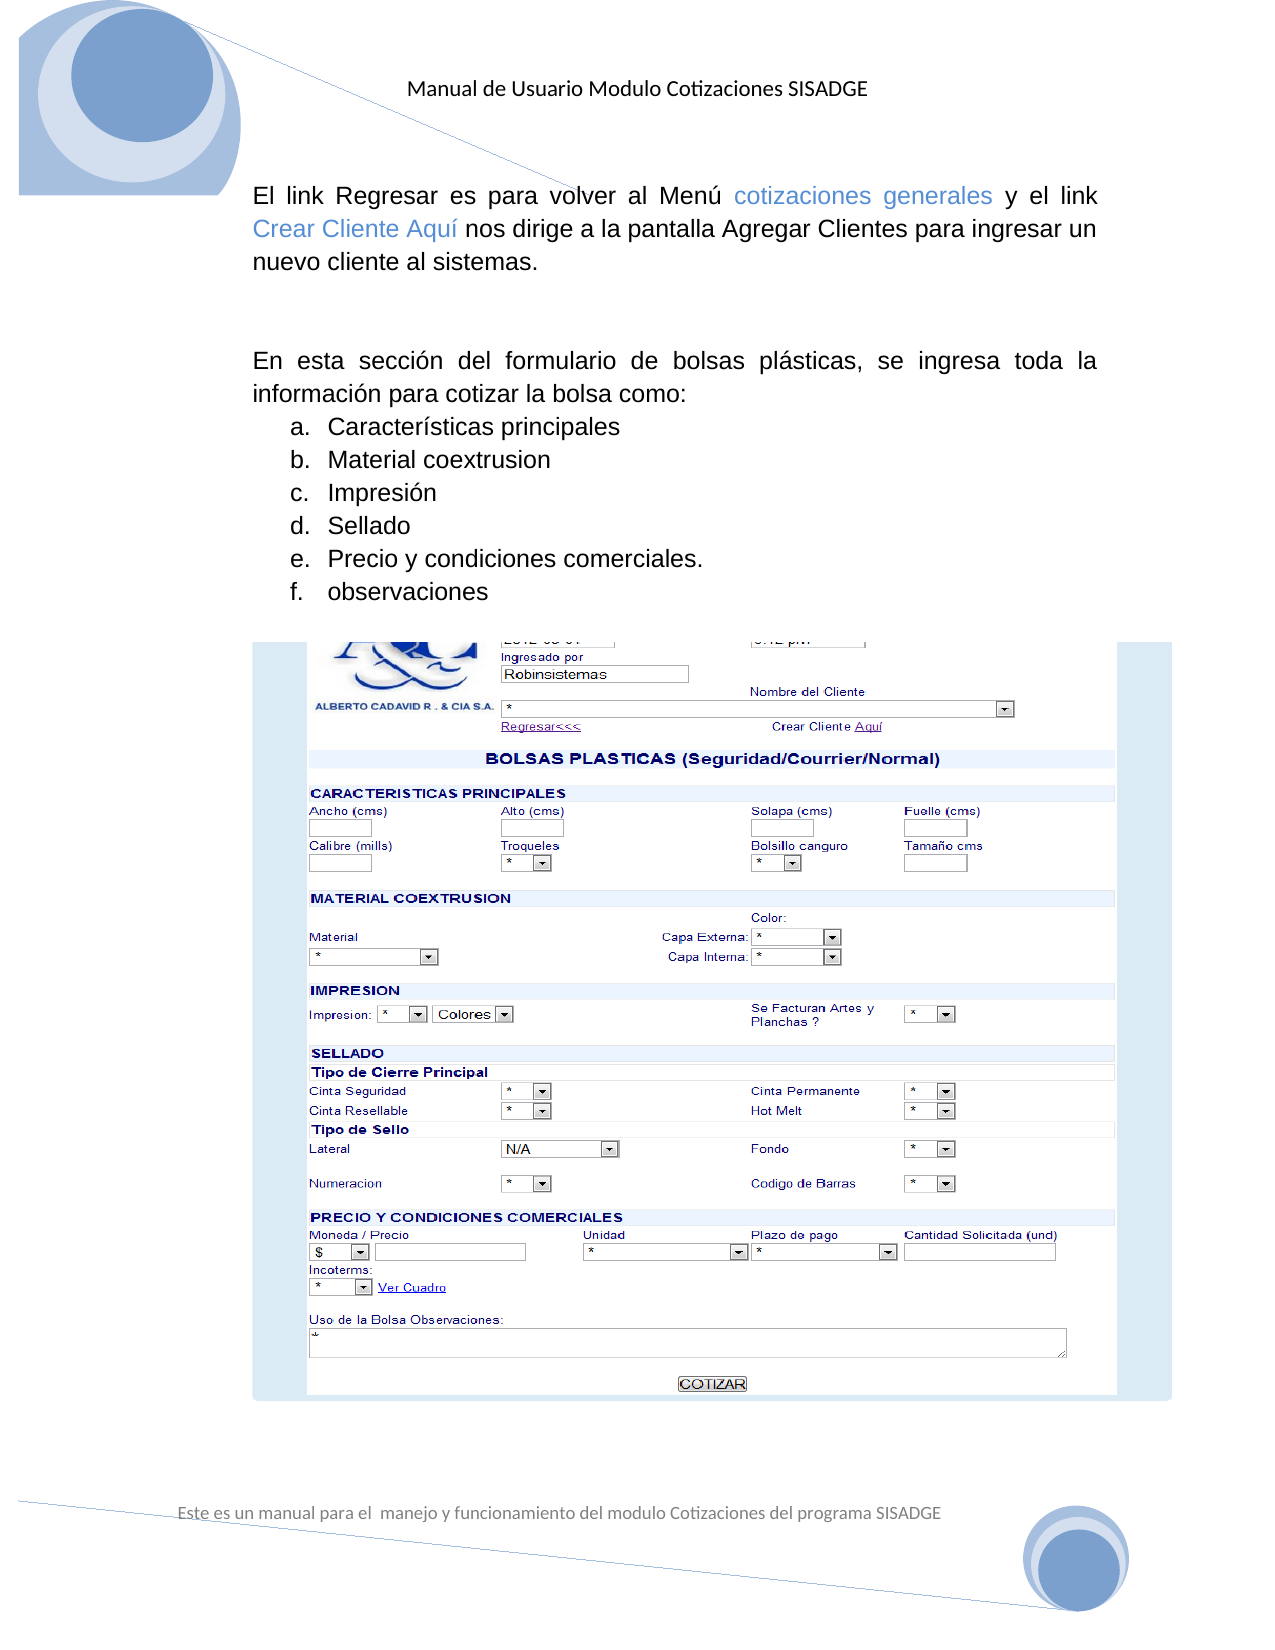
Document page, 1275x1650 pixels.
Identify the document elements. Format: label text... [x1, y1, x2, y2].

list En esta sección del formulario de bolsas plásticas, se ingresa toda la información para cotizar la bolsa como: [252, 346, 1098, 407]
list El link Regresar es para volver al Menú cotizaciones generales y el link Crear Cliente Aquí nos dirige a la pantalla Agregar Clientes para ingresar un nuevo cliente al sistemas. [252, 181, 1098, 275]
picture [252, 642, 1172, 1402]
list Material coextrusion [290, 445, 1098, 473]
list Sellado [290, 511, 1098, 539]
list observaciones [290, 577, 1098, 606]
list Características principales [290, 412, 1098, 441]
list Precio y condiciones comerciales. [290, 544, 1098, 573]
list Impresión [290, 478, 1098, 507]
